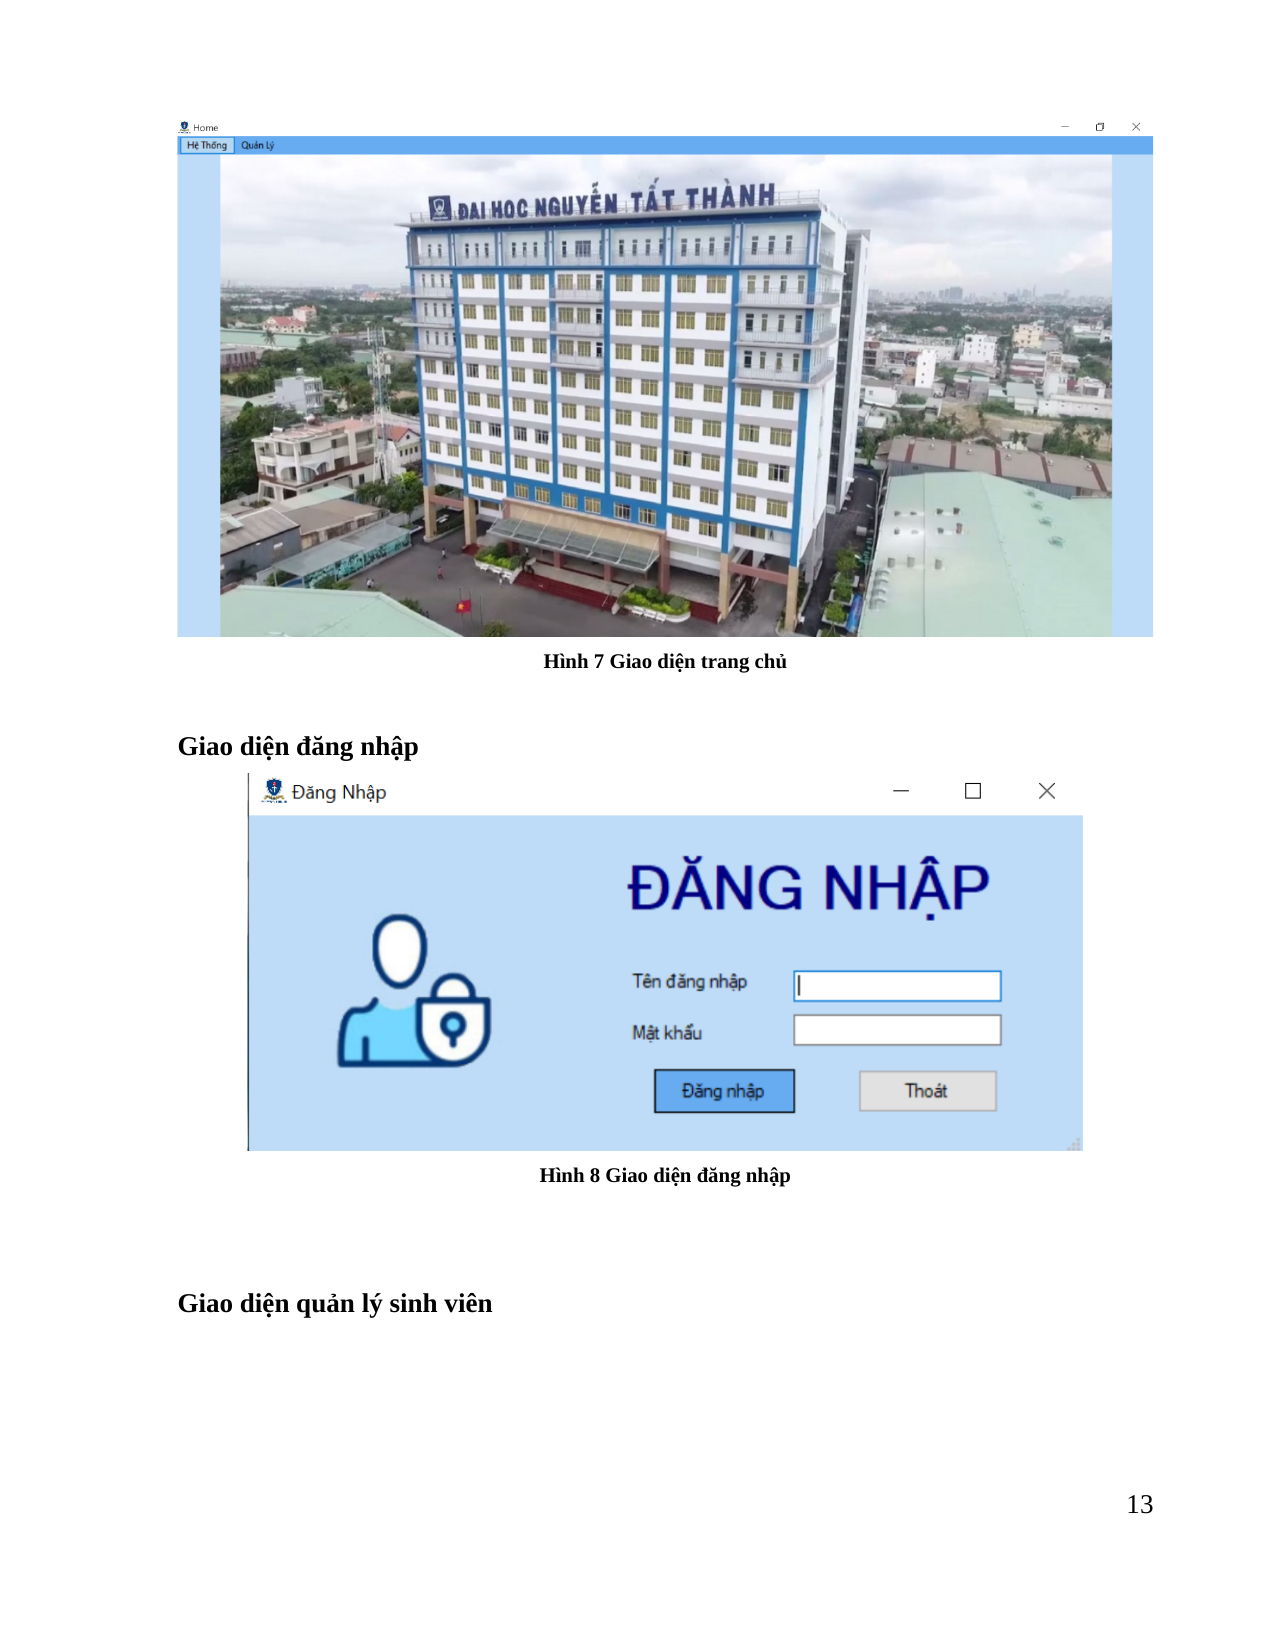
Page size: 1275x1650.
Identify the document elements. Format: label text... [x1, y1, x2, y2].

text Giao diện đăng nhập [177, 729, 1153, 761]
picture [177, 118, 1154, 637]
text Giao diện quản lý sinh viên [177, 1287, 1153, 1318]
